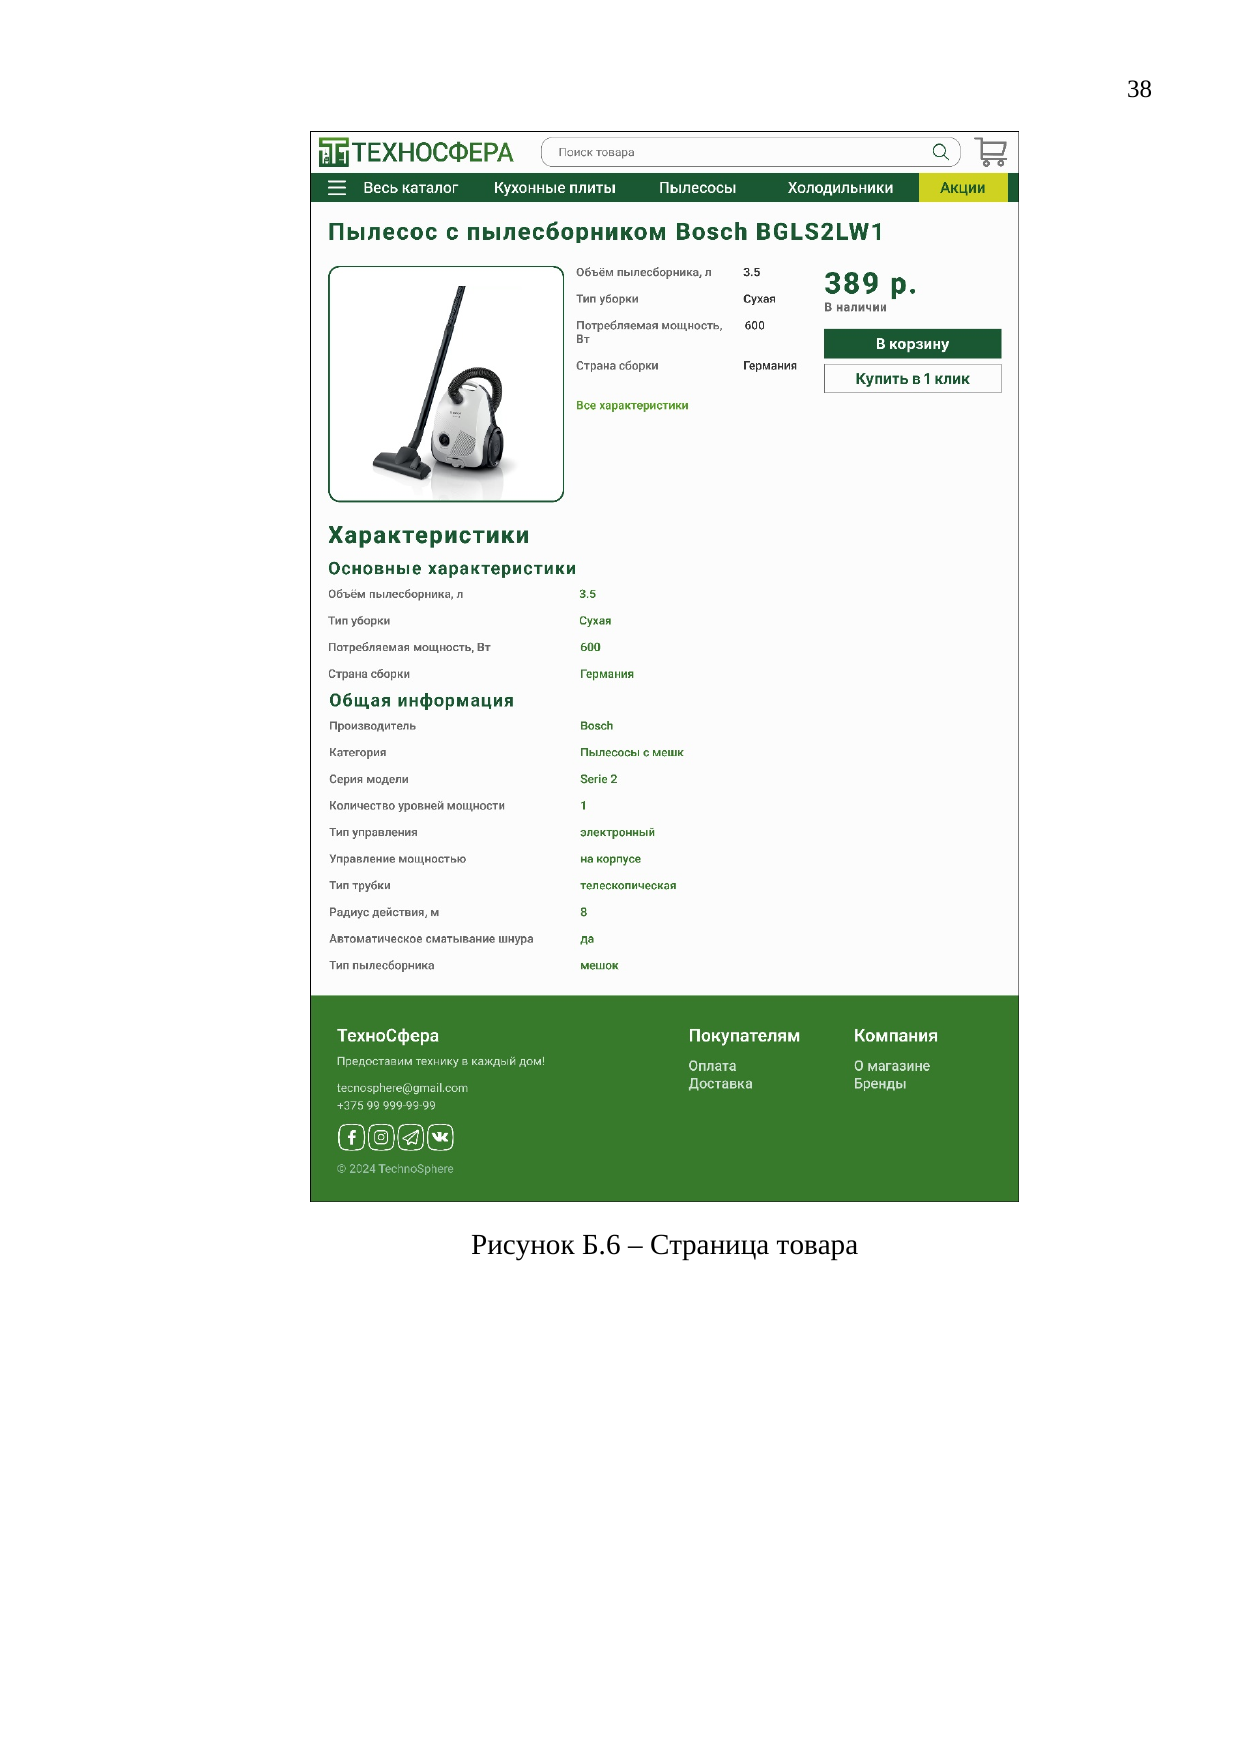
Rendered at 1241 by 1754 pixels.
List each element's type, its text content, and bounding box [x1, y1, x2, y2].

text Рисунок Б.6 – Страница товара [177, 1227, 1152, 1260]
picture [310, 131, 1019, 1202]
